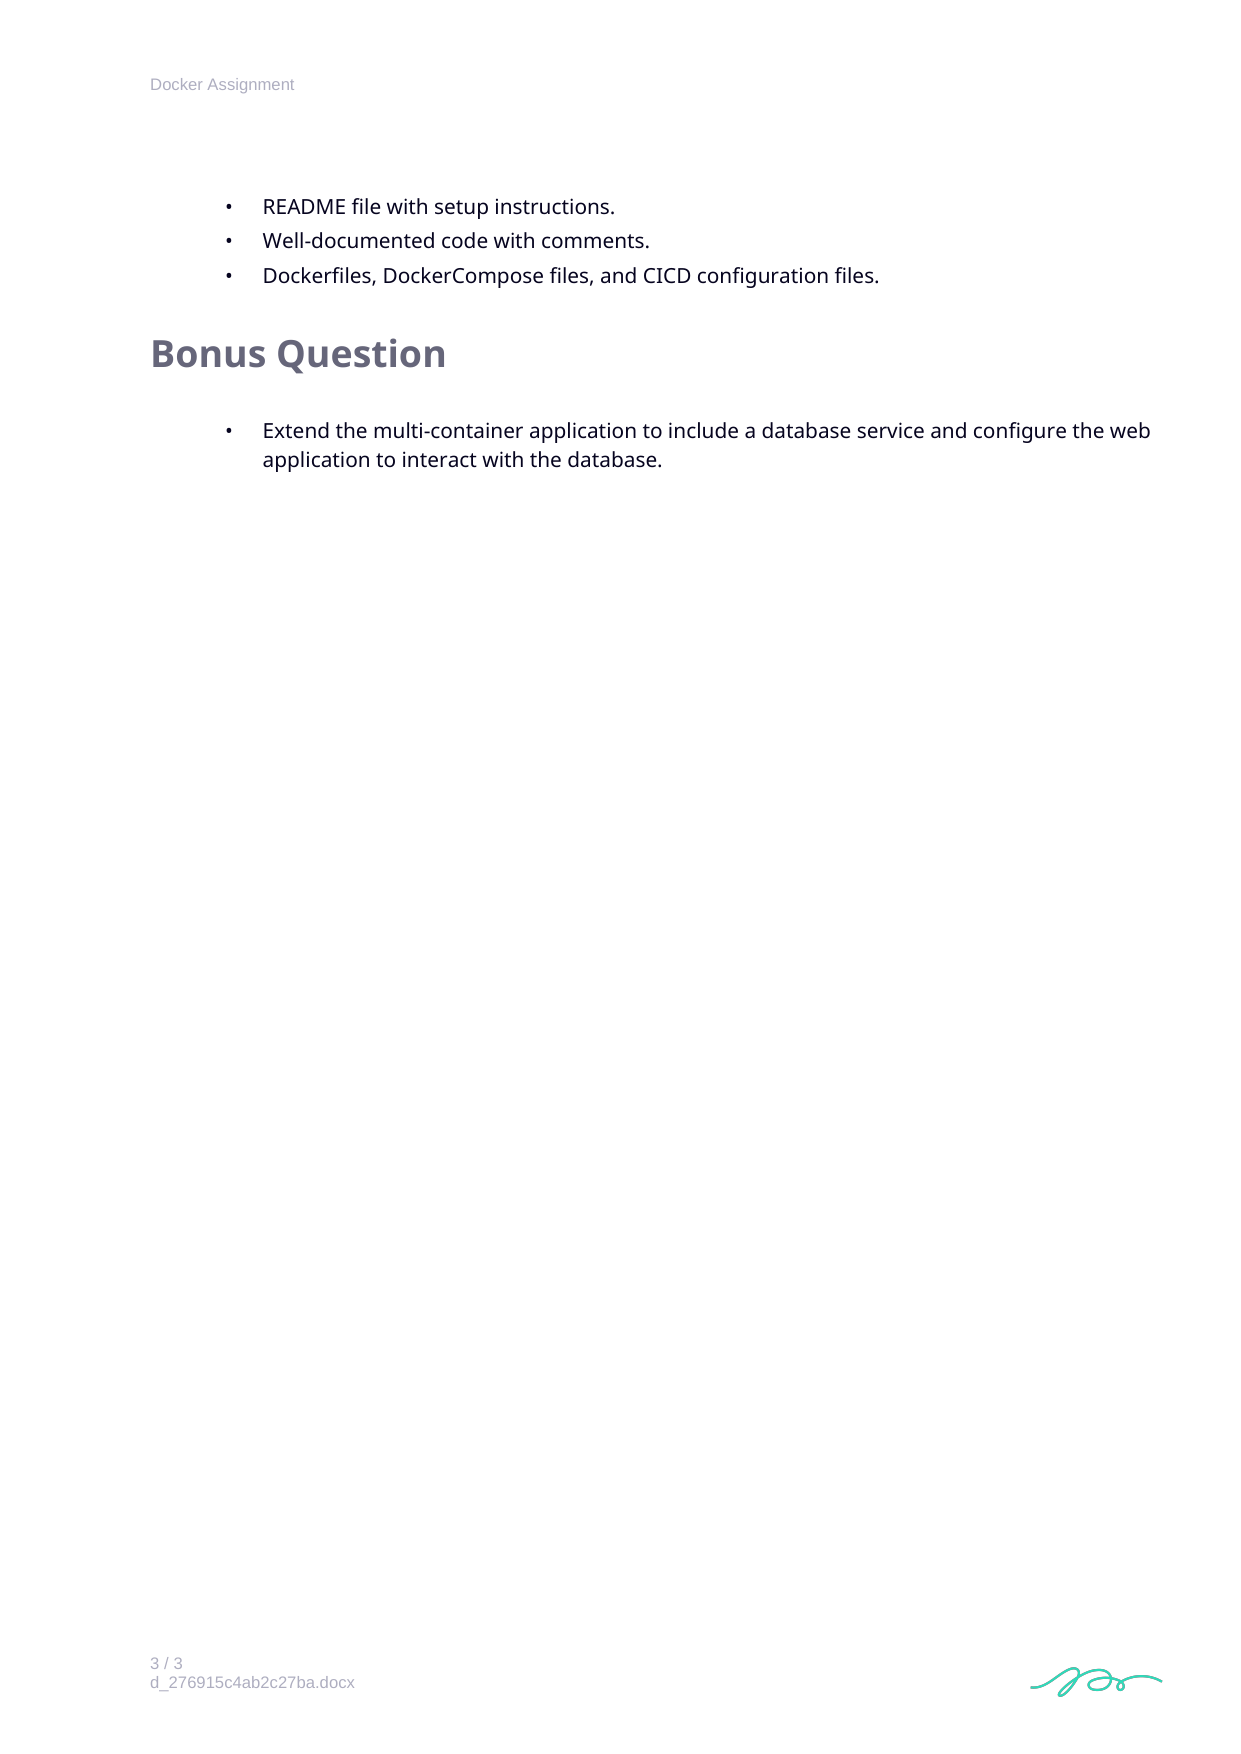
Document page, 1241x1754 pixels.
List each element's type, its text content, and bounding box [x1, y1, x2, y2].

subtitle Bonus Question [150, 327, 1240, 378]
list Dockerfiles, DockerCompose files, and CICD configuration files. [225, 261, 1240, 290]
picture [1023, 1661, 1163, 1701]
list Extend the multi-container application to include a database service and configure the web application to interact with the database. [225, 416, 1240, 473]
list README file with setup instructions. [225, 192, 1240, 220]
list Well-documented code with comments. [225, 227, 1240, 255]
